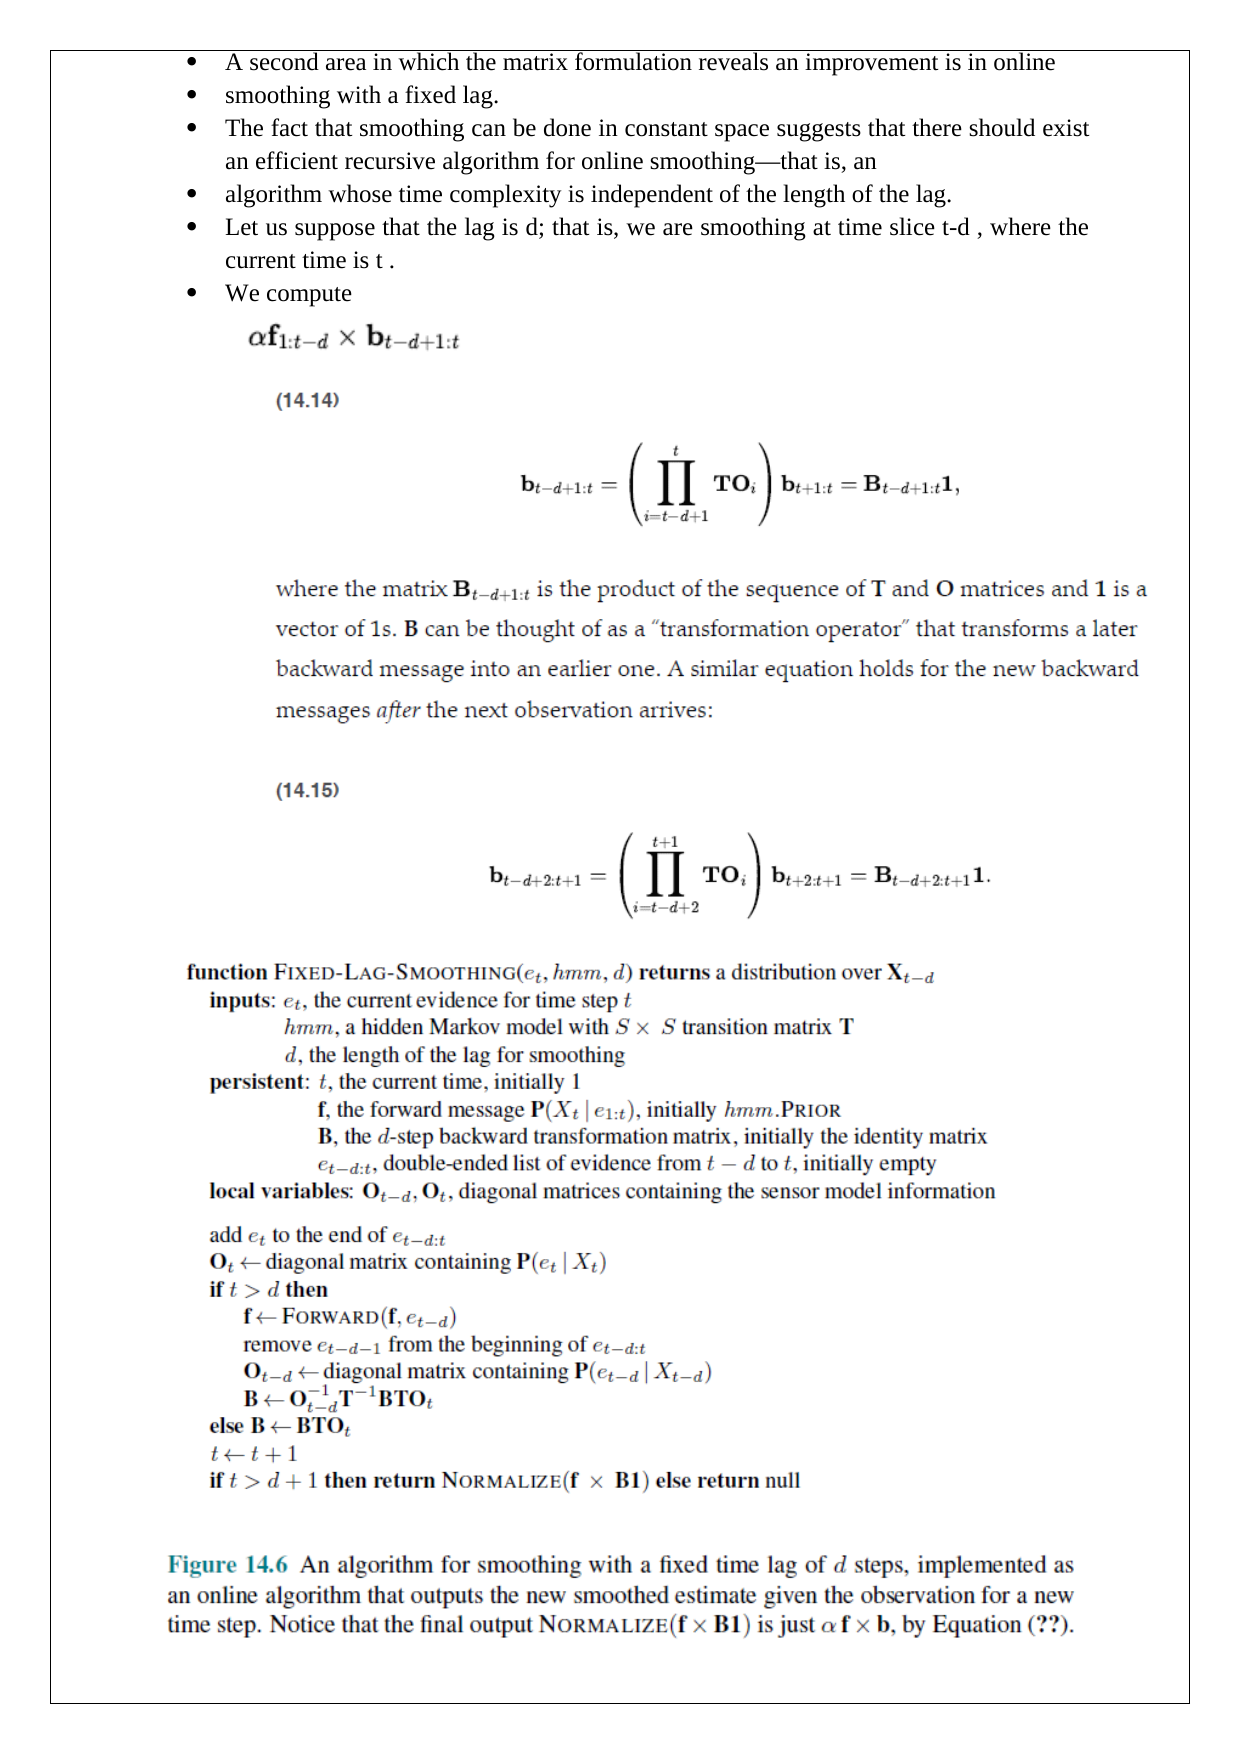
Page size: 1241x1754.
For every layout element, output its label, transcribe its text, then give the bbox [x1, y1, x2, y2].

list Let us suppose that the lag is d; that is, we are smoothing at time slice t-d , where the current time is t . [187, 212, 1090, 274]
list The fact that smoothing can be done in constant space suggests that there should exist an efficient recursive algorithm for online smoothing—that is, an [187, 113, 1090, 175]
picture [225, 311, 482, 368]
list We compute [187, 278, 1090, 307]
list A second area in which the matrix formulation reveals an improvement is in online [187, 51, 1090, 76]
picture [150, 1537, 1091, 1651]
picture [225, 371, 1166, 933]
list algorithm whose time complexity is independent of the length of the lag. [187, 179, 1090, 208]
list smoothing with a fixed lag. [187, 80, 1090, 109]
picture [150, 937, 1091, 1517]
